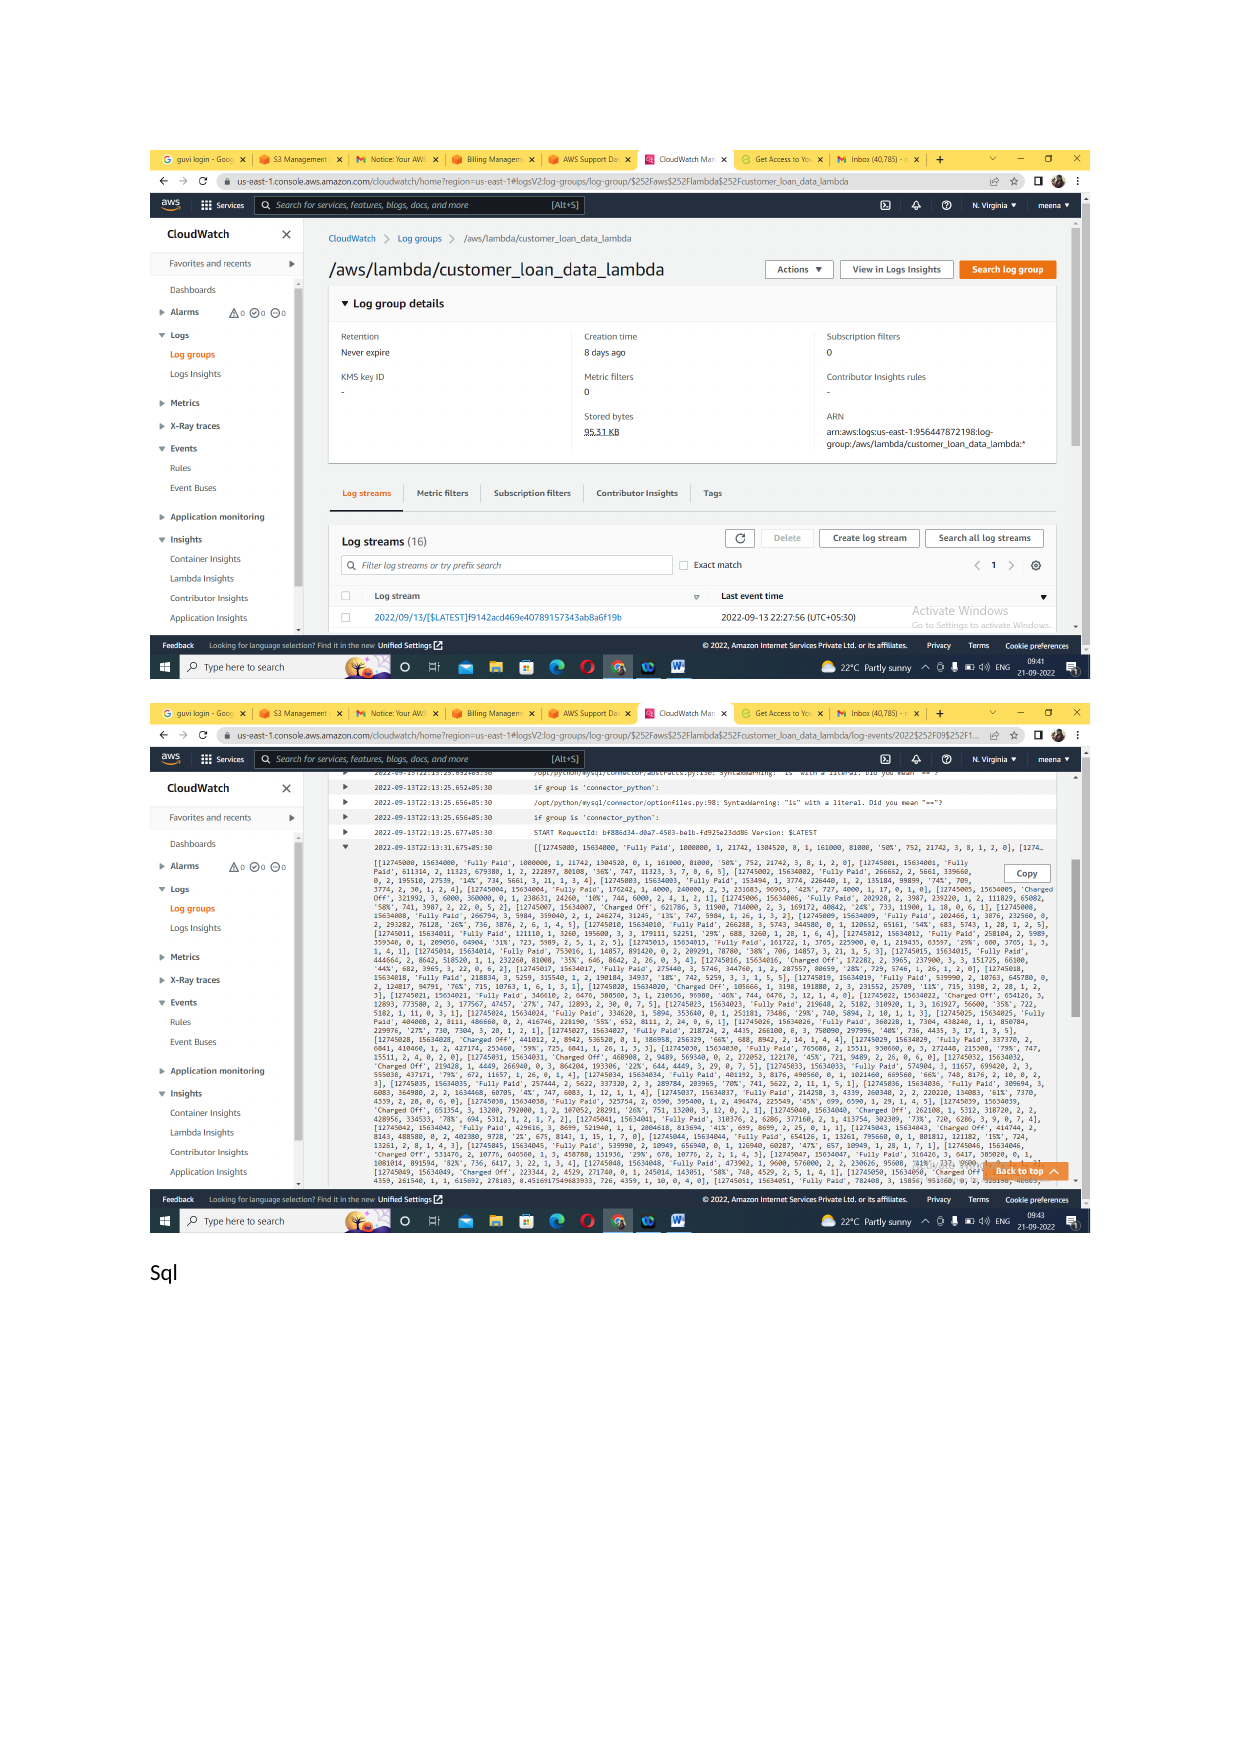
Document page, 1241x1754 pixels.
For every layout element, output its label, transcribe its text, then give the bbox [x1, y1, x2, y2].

text Sql [150, 1258, 1090, 1286]
picture [150, 150, 1091, 679]
picture [150, 703, 1091, 1233]
